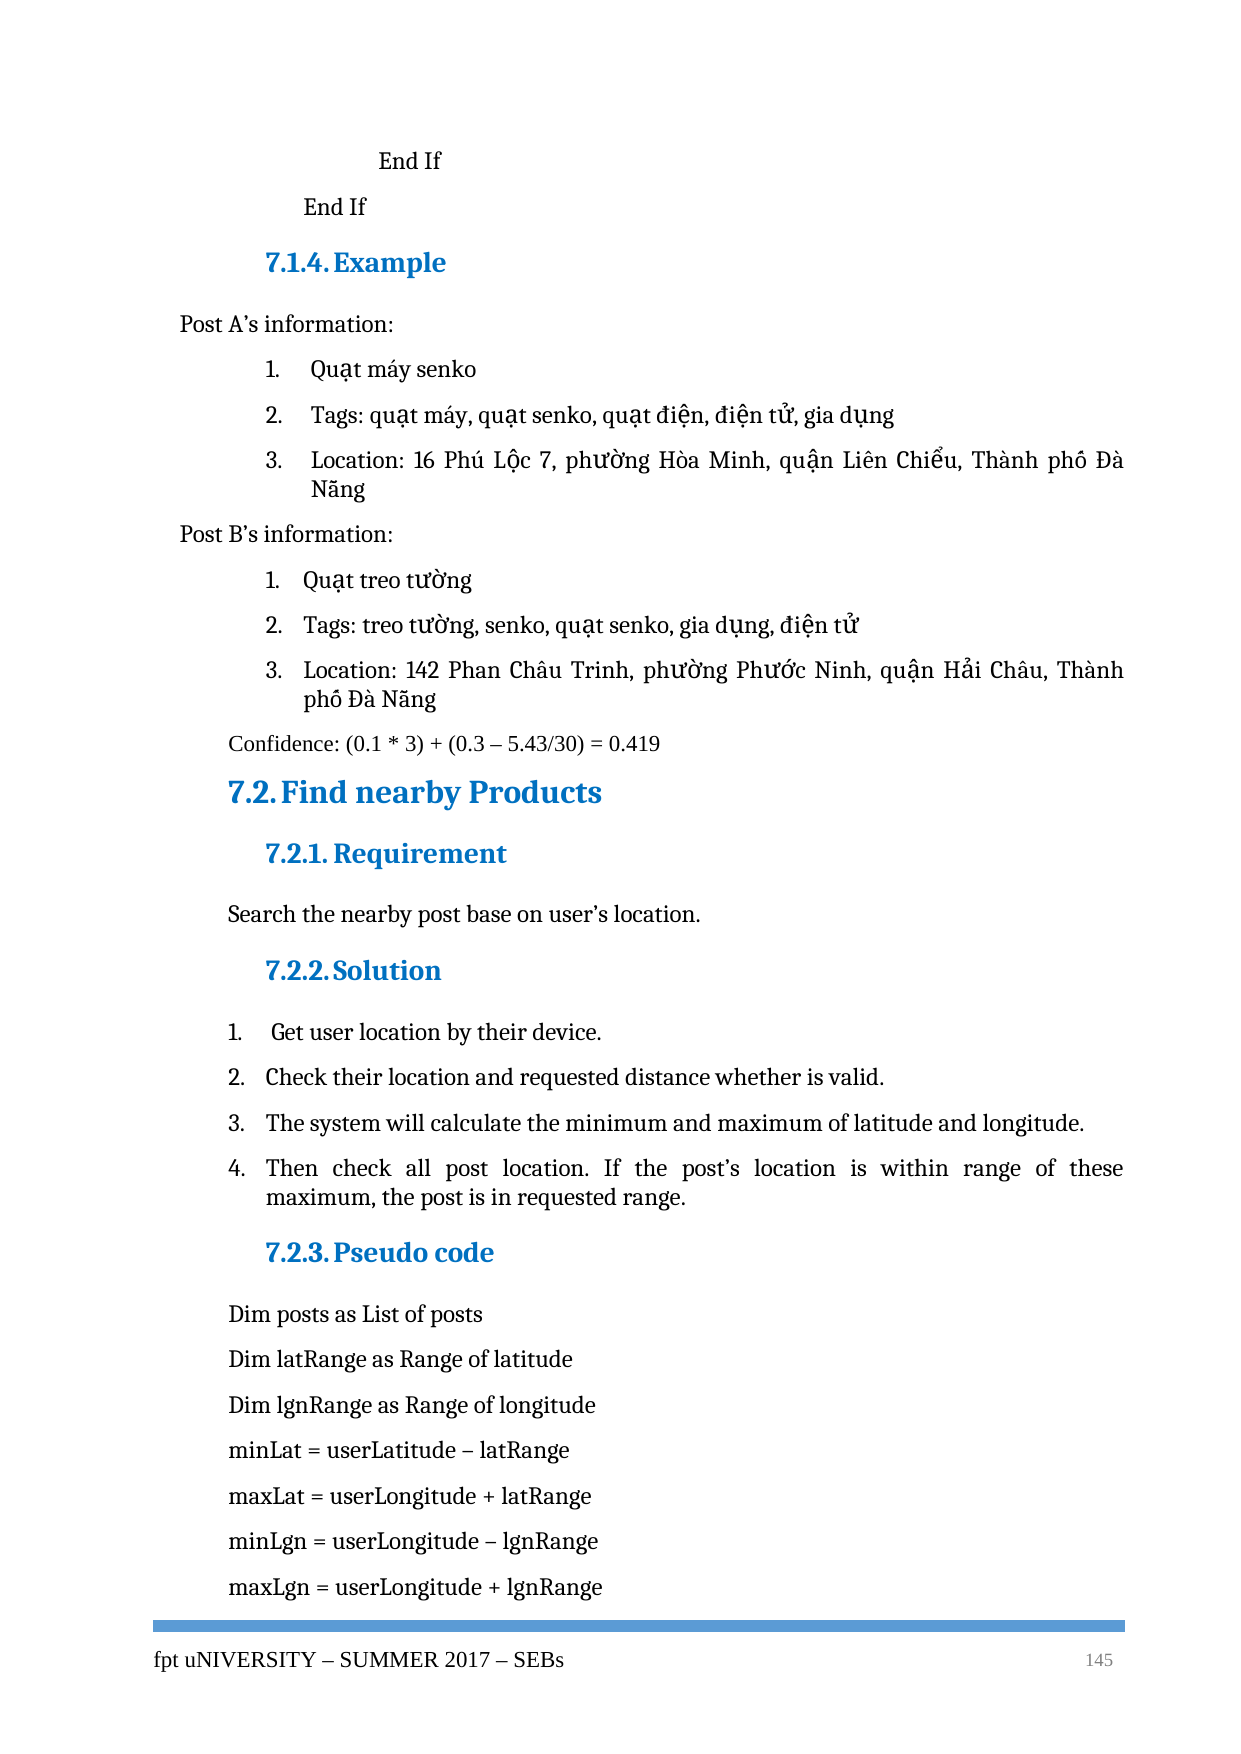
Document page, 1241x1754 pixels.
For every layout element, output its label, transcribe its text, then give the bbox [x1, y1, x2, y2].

text maxLat = userLongitude + latRange [228, 1482, 1125, 1510]
list Quạt treo tường [266, 566, 1125, 594]
text Post A’s information: [179, 310, 1125, 338]
text End If [228, 192, 1125, 221]
text Dim lgnRange as Range of longitude [228, 1391, 1125, 1419]
text Solution [266, 954, 1125, 988]
list Get user location by their device. [228, 1018, 1125, 1046]
list Location: 142 Phan Châu Trinh, phường Phước Ninh, quận Hải Châu, Thành phố Đà Nẵng [266, 656, 1125, 714]
text Pseudo code [266, 1236, 1125, 1270]
list Tags: treo tường, senko, quạt senko, gia dụng, điện tử [266, 611, 1125, 640]
list Then check all post location. If the post’s location is within range of these maximum, the post is in requested range. [228, 1154, 1125, 1211]
text Dim posts as List of posts [228, 1300, 1125, 1329]
text Example [266, 246, 1125, 280]
list Tags: quạt máy, quạt senko, quạt điện, điện tử, gia dụng [266, 401, 1125, 429]
list Location: 16 Phú Lộc 7, phường Hòa Minh, quận Liên Chiểu, Thành phố Đà Nẵng [266, 446, 1125, 503]
text minLat = userLatitude – latRange [228, 1436, 1125, 1465]
text minLgn = userLongitude – lgnRange [228, 1527, 1125, 1556]
text End If [228, 147, 1125, 176]
list Check their location and requested distance whether is valid. [228, 1063, 1125, 1092]
text Dim latRange as Range of latitude [228, 1345, 1125, 1374]
text Confidence: (0.1 * 3) + (0.3 – 5.43/30) = 0.419 [228, 731, 1125, 757]
text Search the nearby post base on user’s location. [228, 900, 1125, 929]
list Quạt máy senko [266, 355, 1125, 384]
list The system will calculate the minimum and maximum of latitude and longitude. [228, 1108, 1125, 1137]
text Post B’s information: [179, 520, 1125, 549]
text Requirement [266, 837, 1125, 870]
text maxLgn = userLongitude + lgnRange [228, 1572, 1125, 1601]
text Find nearby Products [228, 773, 1125, 812]
